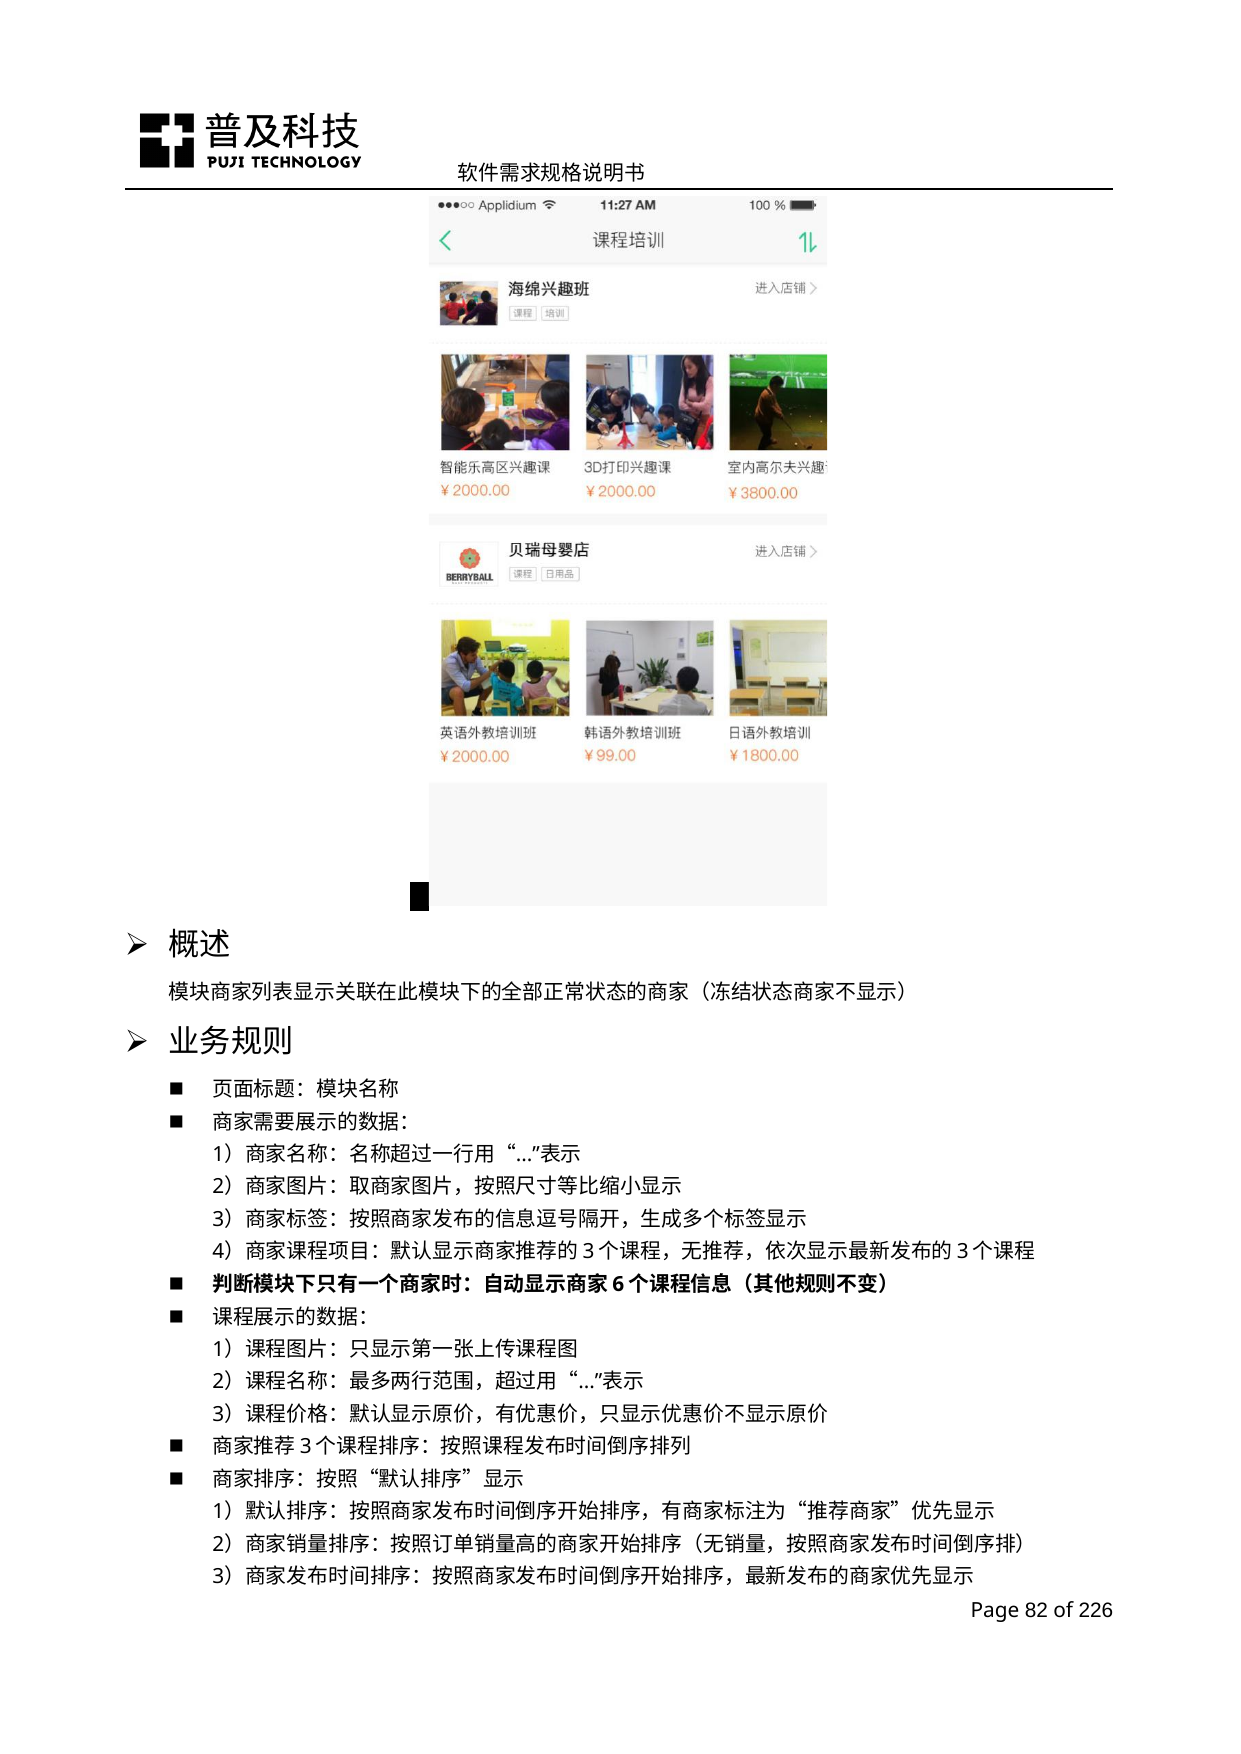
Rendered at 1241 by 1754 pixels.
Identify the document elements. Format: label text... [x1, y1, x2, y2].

list 商家推荐3个课程排序：按照课程发布时间倒序排列 [168, 1429, 1113, 1461]
list 商家排序：按照“默认排序”显示 [168, 1461, 1113, 1494]
list 1）课程图片：只显示第一张上传课程图 [212, 1331, 1113, 1364]
list 课程展示的数据： [168, 1299, 1113, 1331]
picture [124, 103, 365, 180]
list 商家需要展示的数据： [168, 1104, 1113, 1136]
list 2）课程名称：最多两行范围，超过用“...”表示 [212, 1364, 1113, 1396]
list 1）默认排序：按照商家发布时间倒序开始排序，有商家标注为“推荐商家”优先显示 [212, 1494, 1113, 1526]
list 4）商家课程项目：默认显示商家推荐的3个课程，无推荐，依次显示最新发布的3个课程 [212, 1234, 1113, 1266]
list 3）课程价格：默认显示原价，有优惠价，只显示优惠价不显示原价 [212, 1396, 1113, 1429]
list 判断模块下只有一个商家时：自动显示商家6个课程信息（其他规则不变） [168, 1266, 1113, 1299]
list 1）商家名称：名称超过一行用“...”表示 [212, 1136, 1113, 1169]
picture [428, 196, 828, 906]
list 3）商家发布时间排序：按照商家发布时间倒序开始排序，最新发布的商家优先显示 [212, 1559, 1113, 1591]
list 模块商家列表显示关联在此模块下的全部正常状态的商家（冻结状态商家不显示） [168, 974, 1113, 1006]
list 概述 [124, 909, 1113, 974]
list 2）商家销量排序：按照订单销量高的商家开始排序（无销量，按照商家发布时间倒序排） [212, 1526, 1113, 1559]
list 2）商家图片：取商家图片，按照尺寸等比缩小显示 [212, 1169, 1113, 1201]
list 业务规则 [124, 1006, 1113, 1071]
list 页面标题：模块名称 [168, 1071, 1113, 1104]
list 3）商家标签：按照商家发布的信息逗号隔开，生成多个标签显示 [212, 1201, 1113, 1234]
